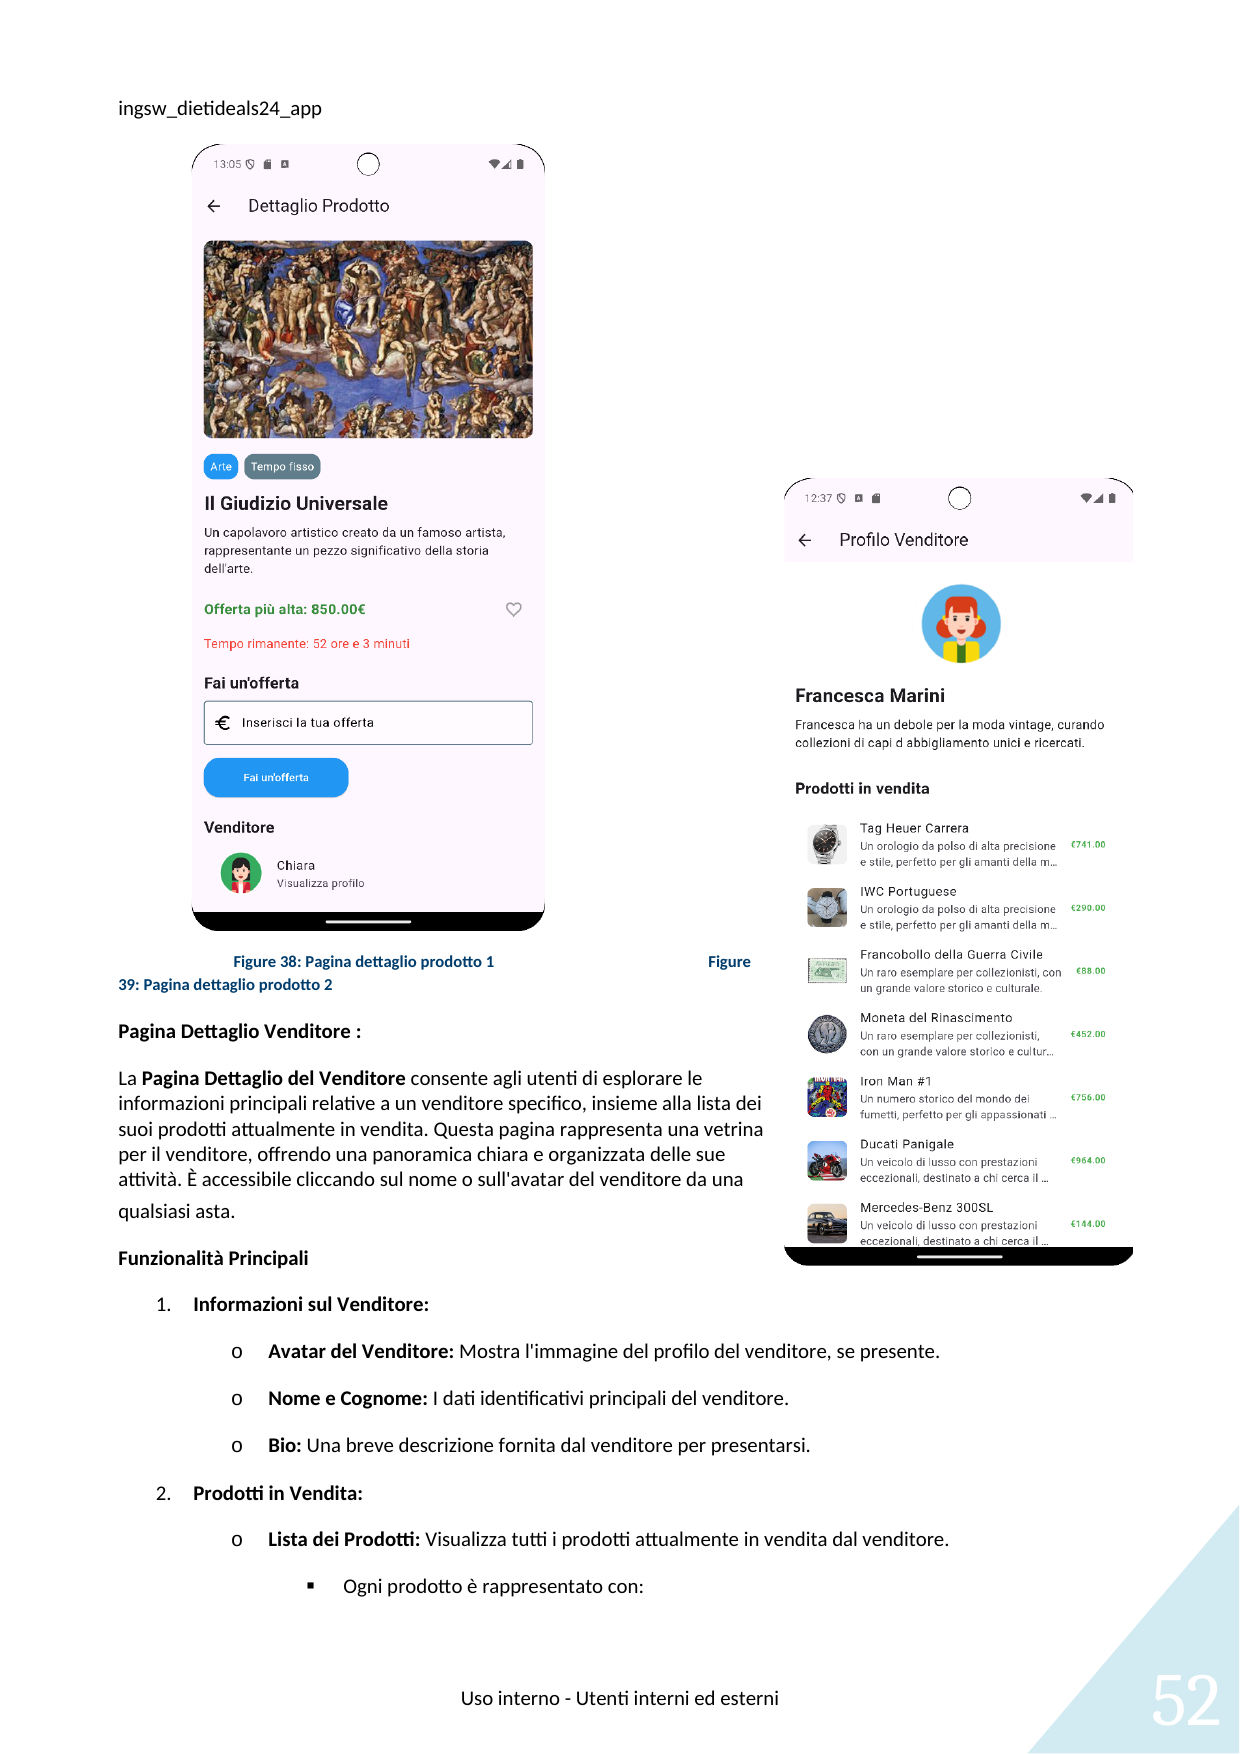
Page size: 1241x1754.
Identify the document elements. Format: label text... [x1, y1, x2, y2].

list Lista dei Prodotti: Visualizza tutti i prodotti attualmente in vendita dal venditore. [231, 1526, 1122, 1552]
text La Pagina Dettaglio del Venditore consente agli utenti di esplorare le informazioni principali relative a un venditore specifico, insieme alla lista dei suoi prodotti attualmente in vendita. Questa pagina rappresenta una vetrina per il venditore, offrendo una panoramica chiara e organizzata delle sue attività. È accessibile cliccando sul nome o sull'avatar del venditore da una qualsiasi asta. [118, 1065, 782, 1224]
list Prodotti in Vendita: [156, 1480, 1122, 1505]
list Bio: Una breve descrizione fornita dal venditore per presentarsi. [231, 1432, 1122, 1459]
list Informazioni sul Venditore: [156, 1292, 1122, 1317]
picture [782, 478, 1133, 1262]
list Avatar del Venditore: Mostra l'immagine del profilo del venditore, se presente. [231, 1338, 1122, 1364]
picture [191, 144, 545, 931]
list Ogni prodotto è rappresentato con: [306, 1573, 1122, 1599]
text Pagina Dettaglio Venditore : [118, 1019, 782, 1044]
list Nome e Cognome: I dati identificativi principali del venditore. [231, 1385, 1122, 1412]
text Funzionalità Principali [118, 1245, 1122, 1271]
text Figure 38: Pagina dettaglio prodotto 1 Figure 39: Pagina dettaglio prodotto 2 [118, 951, 782, 995]
